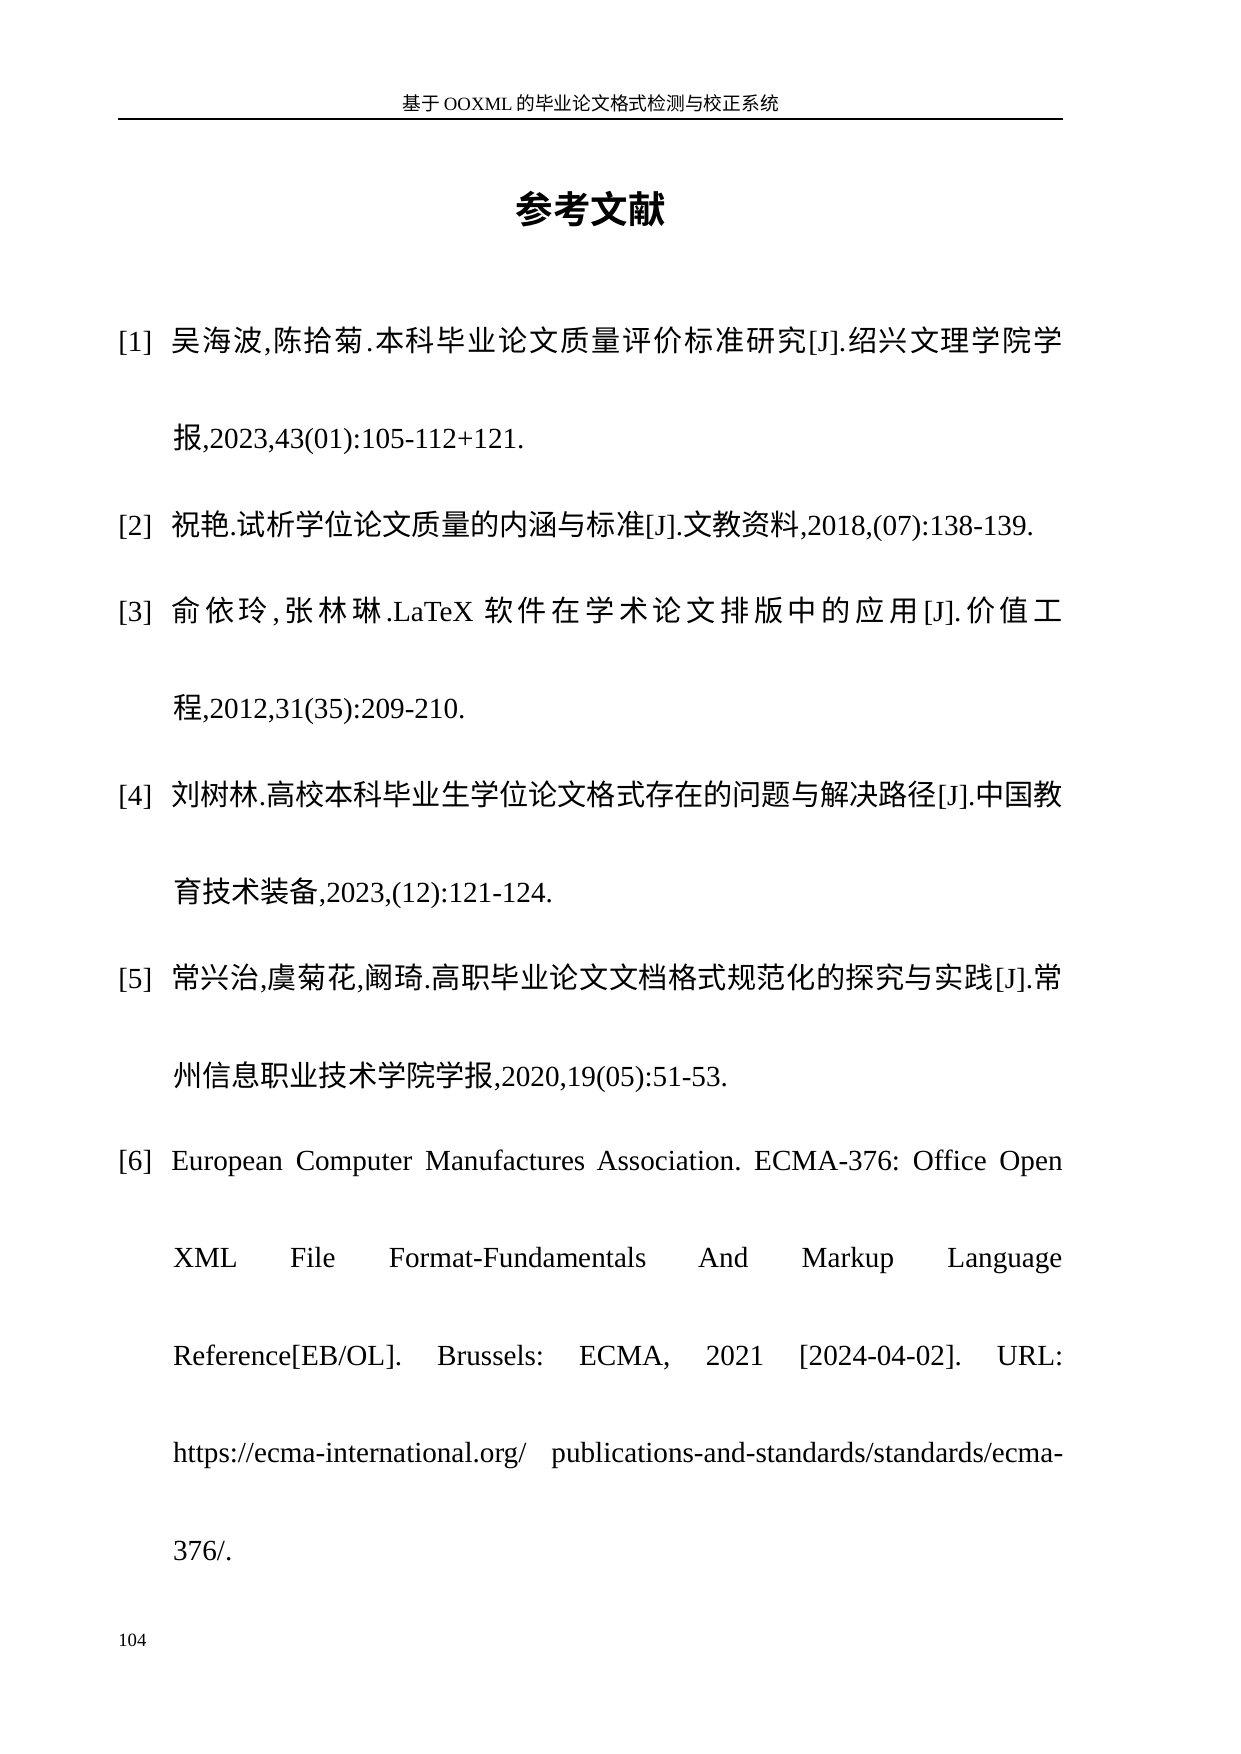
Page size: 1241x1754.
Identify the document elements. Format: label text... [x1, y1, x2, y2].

list 吴海波,陈拾菊.本科毕业论文质量评价标准研究[J].绍兴文理学院学报,2023,43(01):105-112+121. [118, 306, 1063, 469]
subtitle 参考文献 [118, 174, 1063, 239]
list 祝艳.试析学位论文质量的内涵与标准[J].文教资料,2018,(07):138-139. [118, 490, 1063, 555]
list 刘树林.高校本科毕业生学位论文格式存在的问题与解决路径[J].中国教育技术装备,2023,(12):121-124. [118, 760, 1063, 922]
list 俞依玲,张林琳.LaTeX软件在学术论文排版中的应用[J].价值工程,2012,31(35):209-210. [118, 576, 1063, 738]
list European Computer Manufactures Association. ECMA-376: Office Open XML File Format-Fundamentals And Markup Language Reference[EB/OL]. Brussels: ECMA, 2021 [2024-04-02]. URL: https://ecma-international.org/ publications-and-standards/standards/ecma-376/. [118, 1127, 1063, 1582]
list 常兴治,虞菊花,阚琦.高职毕业论文文档格式规范化的探究与实践[J].常州信息职业技术学院学报,2020,19(05):51-53. [118, 943, 1063, 1106]
